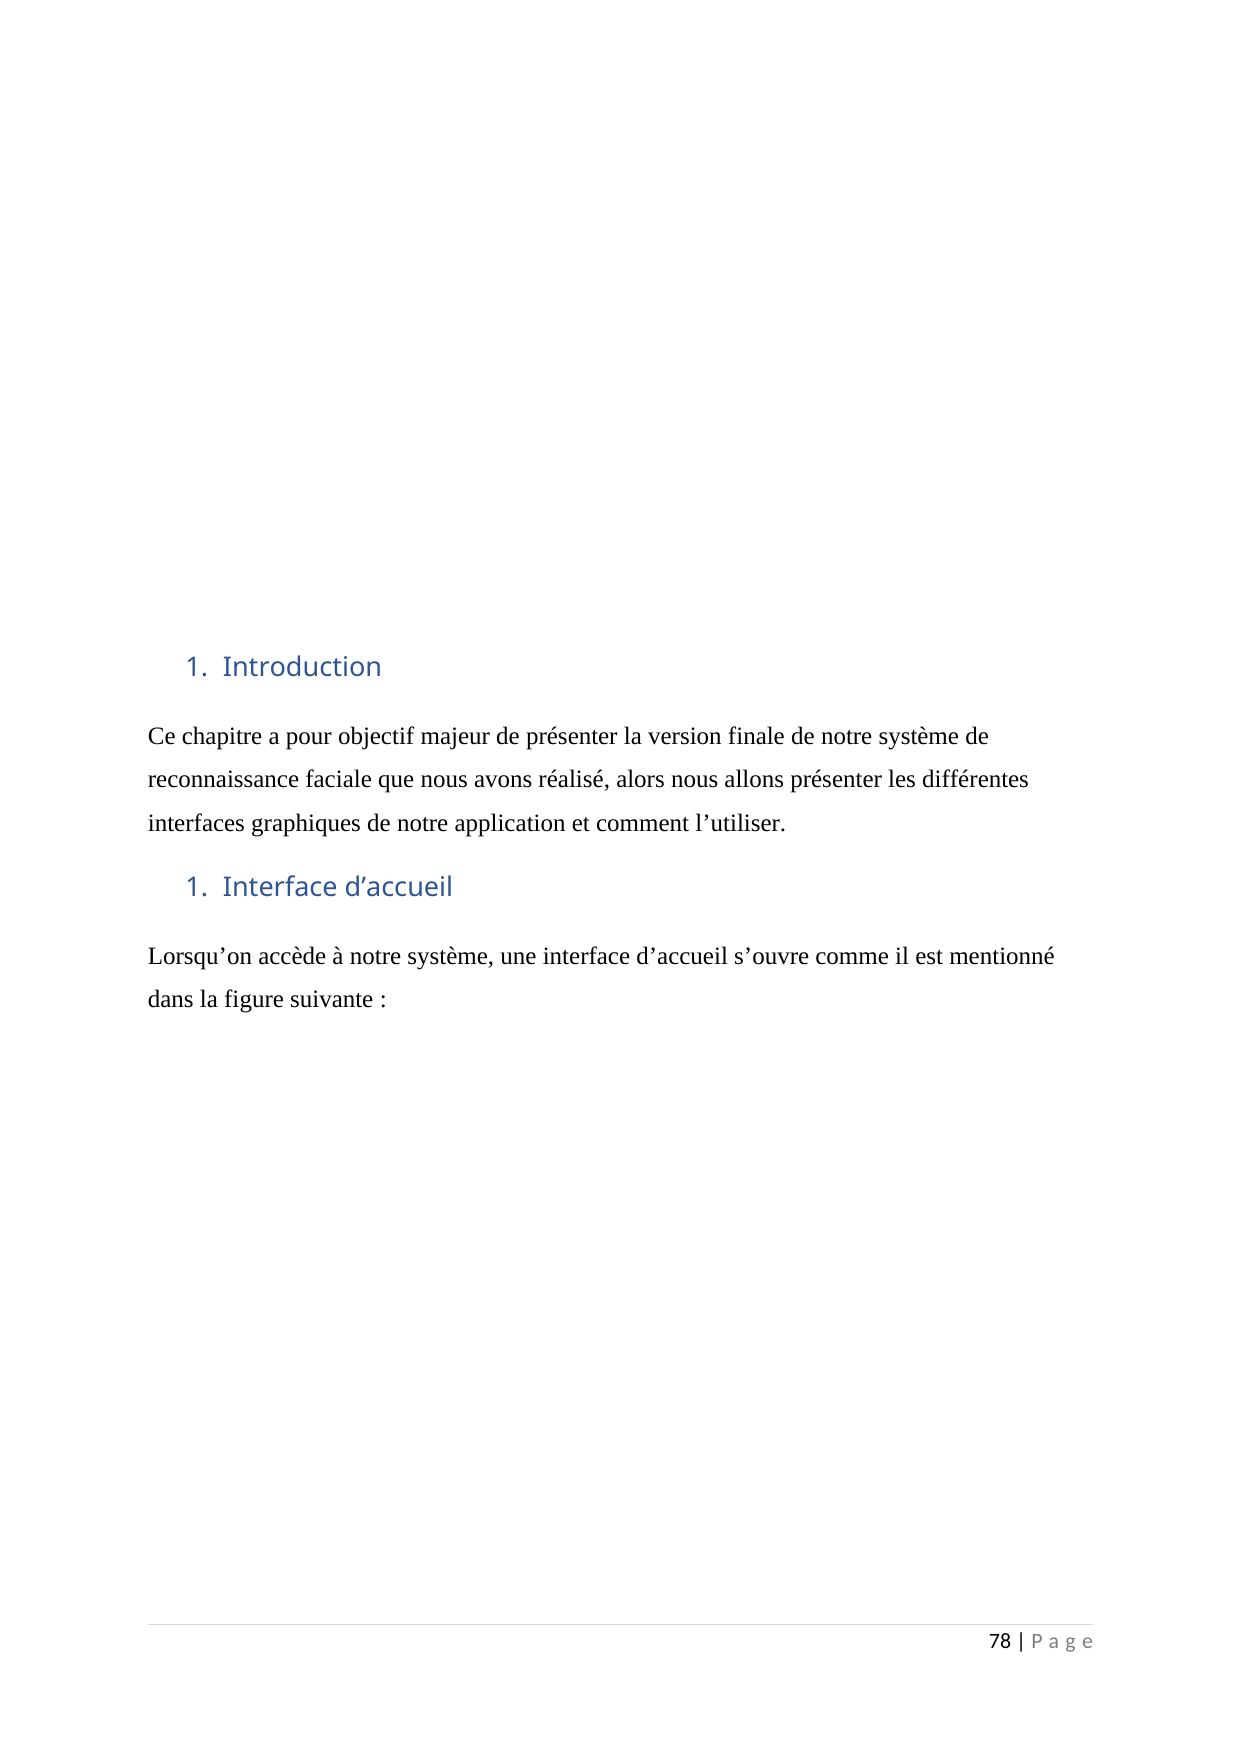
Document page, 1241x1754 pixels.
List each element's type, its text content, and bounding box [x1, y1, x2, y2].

subtitle Interface d’accueil [185, 867, 1093, 904]
text Ce chapitre a pour objectif majeur de présenter la version finale de notre système de reconnaissance faciale que nous avons réalisé, alors nous allons présenter les différentes interfaces graphiques de notre application et comment l’utiliser. [148, 721, 1093, 836]
text Lorsqu’on accède à notre système, une interface d’accueil s’ouvre comme il est mentionné dans la figure suivante : [148, 941, 1093, 1013]
subtitle Introduction [185, 648, 1093, 684]
